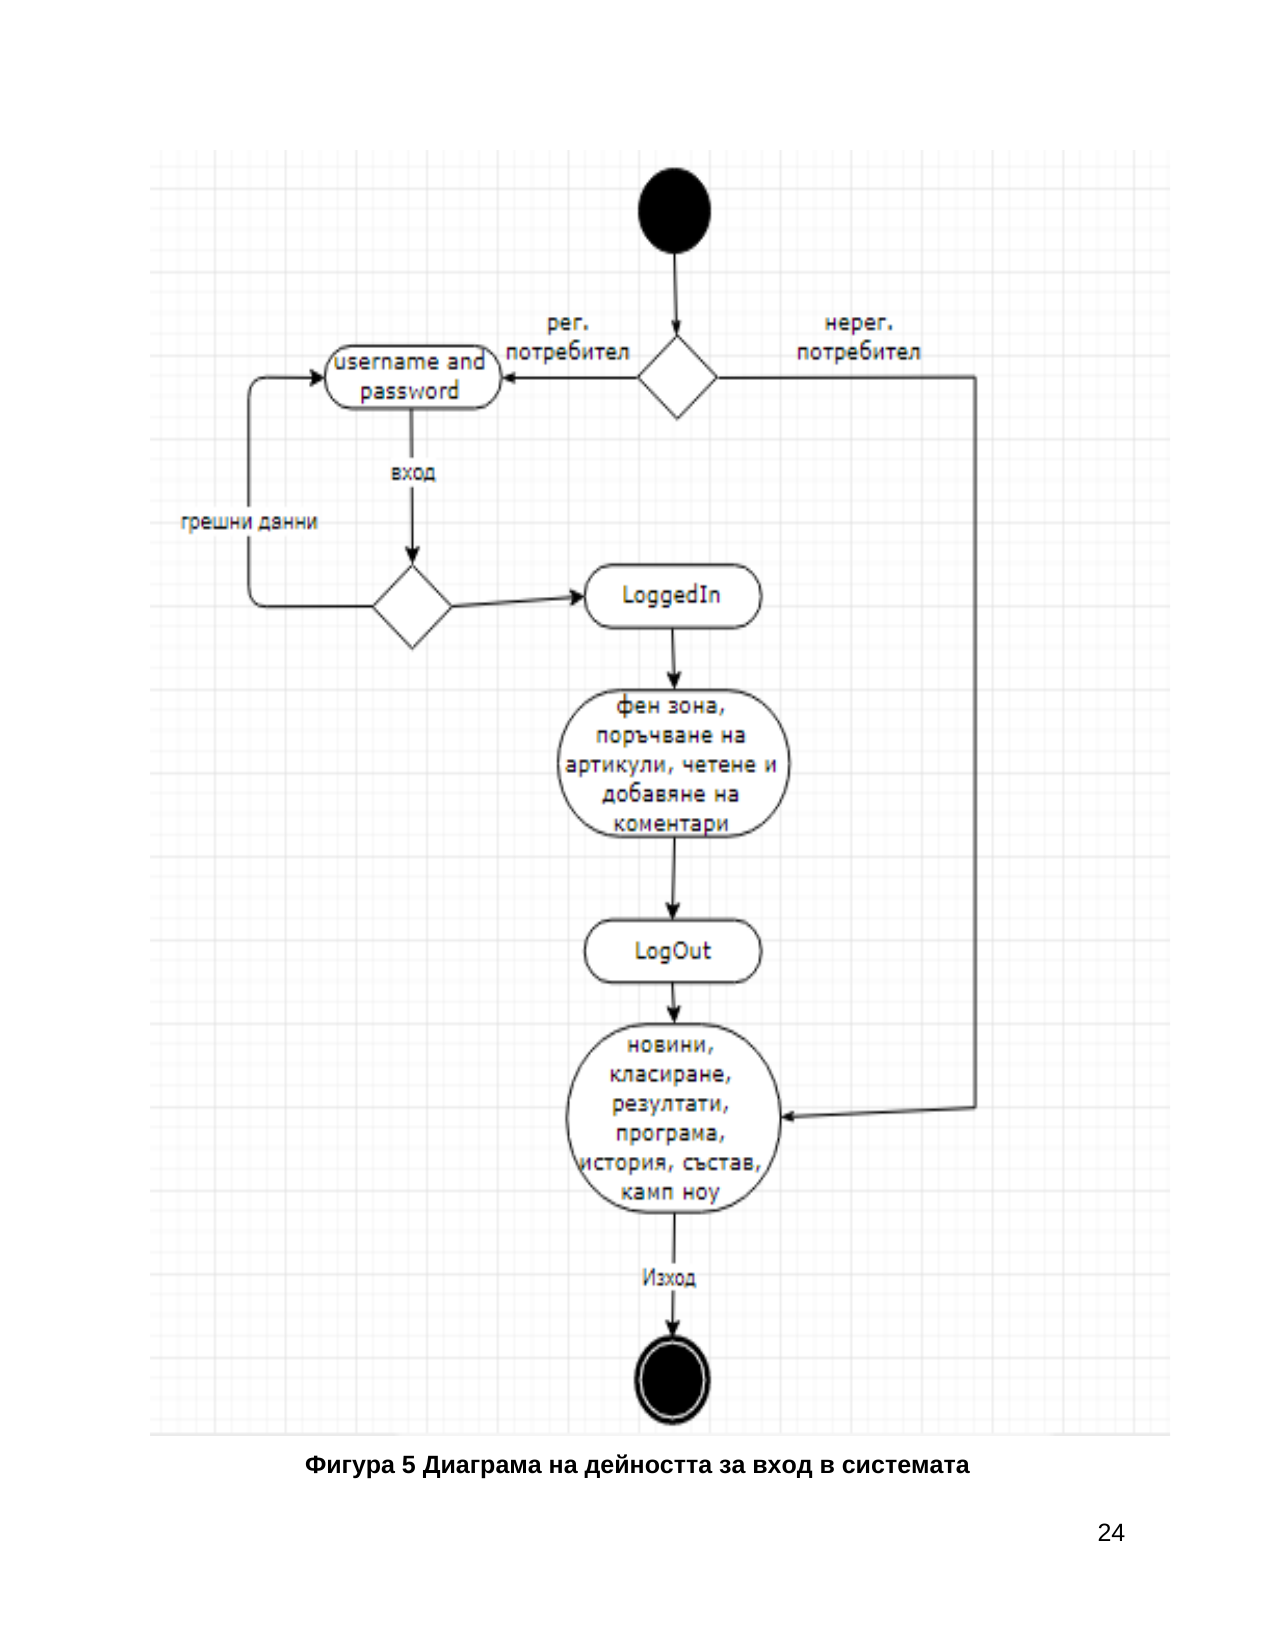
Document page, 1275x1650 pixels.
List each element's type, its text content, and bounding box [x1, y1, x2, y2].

text Фигура 5 Диаграма на дейността за вход в системата [150, 1450, 1125, 1478]
picture [150, 150, 1171, 1436]
